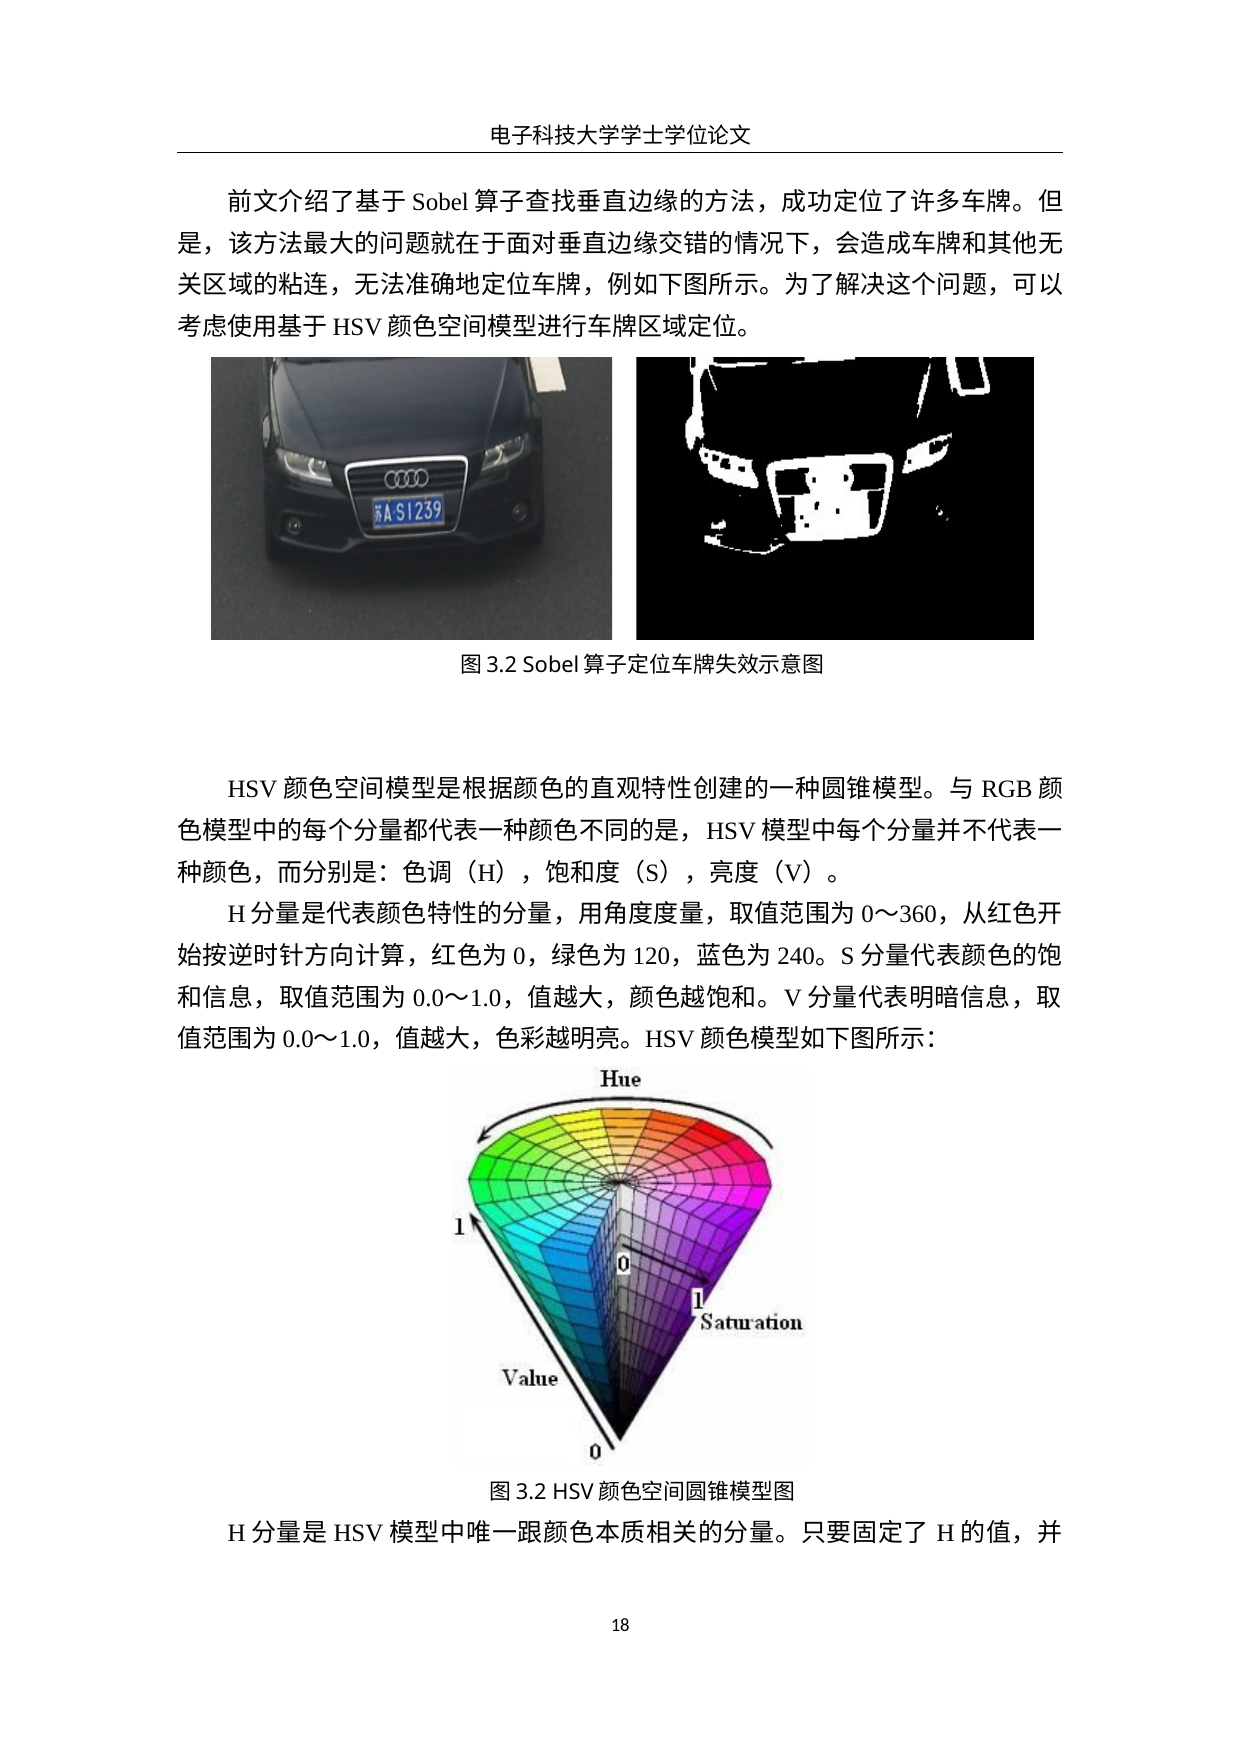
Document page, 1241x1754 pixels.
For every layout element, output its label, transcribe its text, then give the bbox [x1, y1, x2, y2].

text 前文介绍了基于Sobel算子查找垂直边缘的方法，成功定位了许多车牌。但是，该方法最大的问题就在于面对垂直边缘交错的情况下，会造成车牌和其他无关区域的粘连，无法准确地定位车牌，例如下图所示。为了解决这个问题，可以考虑使用基于HSV颜色空间模型进行车牌区域定位。 [177, 177, 1063, 344]
picture [636, 357, 1034, 640]
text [177, 1508, 1063, 1549]
picture [451, 1066, 810, 1466]
text HSV颜色空间模型是根据颜色的直观特性创建的一种圆锥模型。与RGB颜色模型中的每个分量都代表一种颜色不同的是，HSV模型中每个分量并不代表一种颜色，而分别是：色调（H），饱和度（S），亮度（V）。 [177, 764, 1063, 889]
text H分量是代表颜色特性的分量，用角度度量，取值范围为0～360，从红色开始按逆时针方向计算，红色为0，绿色为120，蓝色为240。S分量代表颜色的饱和信息，取值范围为0.0～1.0，值越大，颜色越饱和。V分量代表明暗信息，取值范围为0.0～1.0，值越大，色彩越明亮。HSV颜色模型如下图所示： [177, 889, 1063, 1056]
picture [211, 357, 613, 640]
